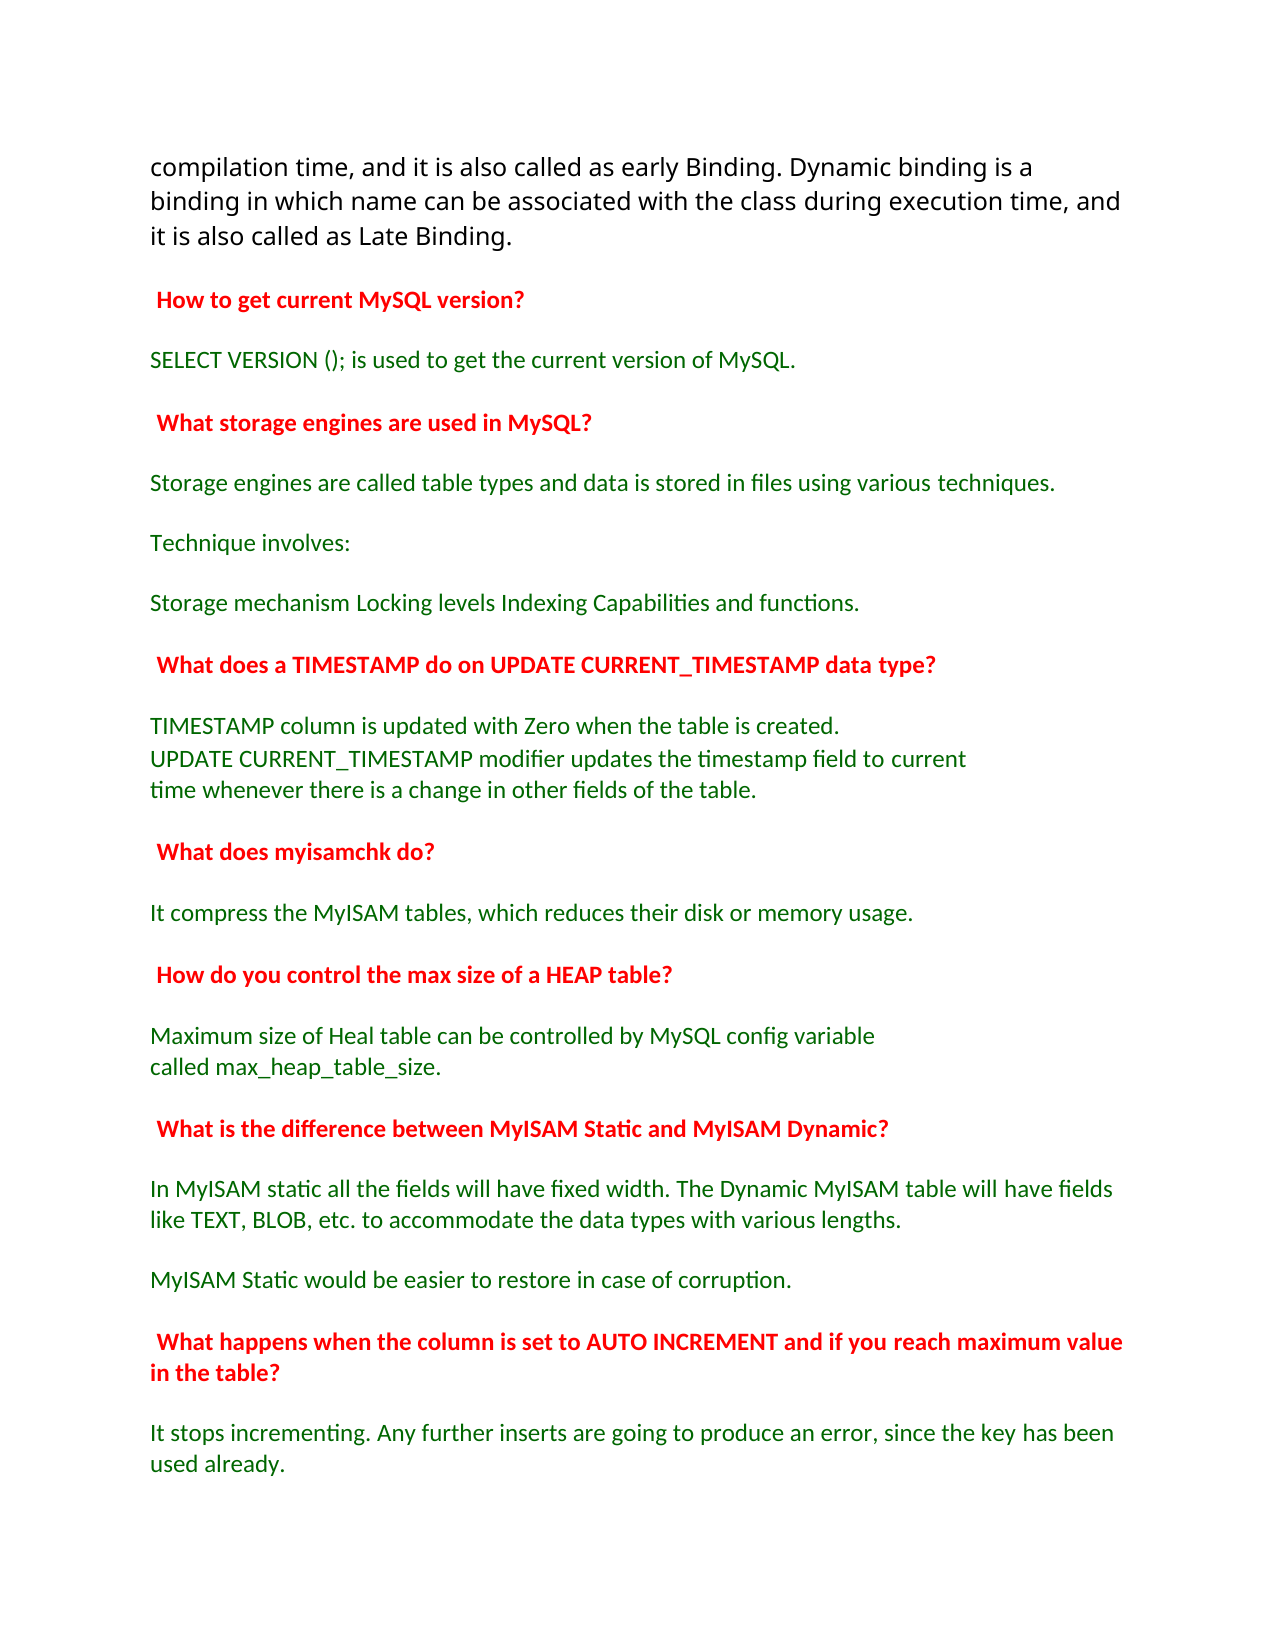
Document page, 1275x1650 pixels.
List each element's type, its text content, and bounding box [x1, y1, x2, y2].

text It stops incrementing. Any further inserts are going to produce an error, since the key has been used already. [150, 1417, 1125, 1478]
text Storage engines are called table types and data is stored in files using various techniques. [150, 467, 1125, 498]
text How to get current MySQL version? [150, 281, 1125, 315]
text What does a TIMESTAMP do on UPDATE CURRENT_TIMESTAMP data type? [150, 647, 1125, 681]
text What does myisamchk do? [150, 834, 1125, 868]
text How do you control the max size of a HEAP table? [150, 957, 1125, 991]
text What happens when the column is set to AUTO INCREMENT and if you reach maximum value in the table? [150, 1323, 1125, 1388]
text In MyISAM static all the fields will have fixed width. The Dynamic MyISAM table will have fields like TEXT, BLOB, etc. to accommodate the data types with various lengths. [150, 1174, 1125, 1235]
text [150, 150, 1125, 252]
text Maximum size of Heal table can be controlled by MySQL config variable called max_heap_table_size. [150, 1020, 1125, 1081]
text Technique involves: [150, 527, 1125, 558]
text MyISAM Static would be easier to restore in case of corruption. [150, 1264, 1125, 1294]
text What is the difference between MyISAM Static and MyISAM Dynamic? [150, 1110, 1125, 1144]
text TIMESTAMP column is updated with Zero when the table is created. UPDATE CURRENT_TIMESTAMP modifier updates the timestamp field to current time whenever there is a change in other fields of the table. [150, 710, 1125, 805]
text What storage engines are used in MySQL? [150, 404, 1125, 438]
text Storage mechanism Locking levels Indexing Capabilities and functions. [150, 587, 1125, 617]
text It compress the MyISAM tables, which reduces their disk or memory usage. [150, 897, 1125, 928]
text SELECT VERSION (); is used to get the current version of MySQL. [150, 344, 1125, 375]
